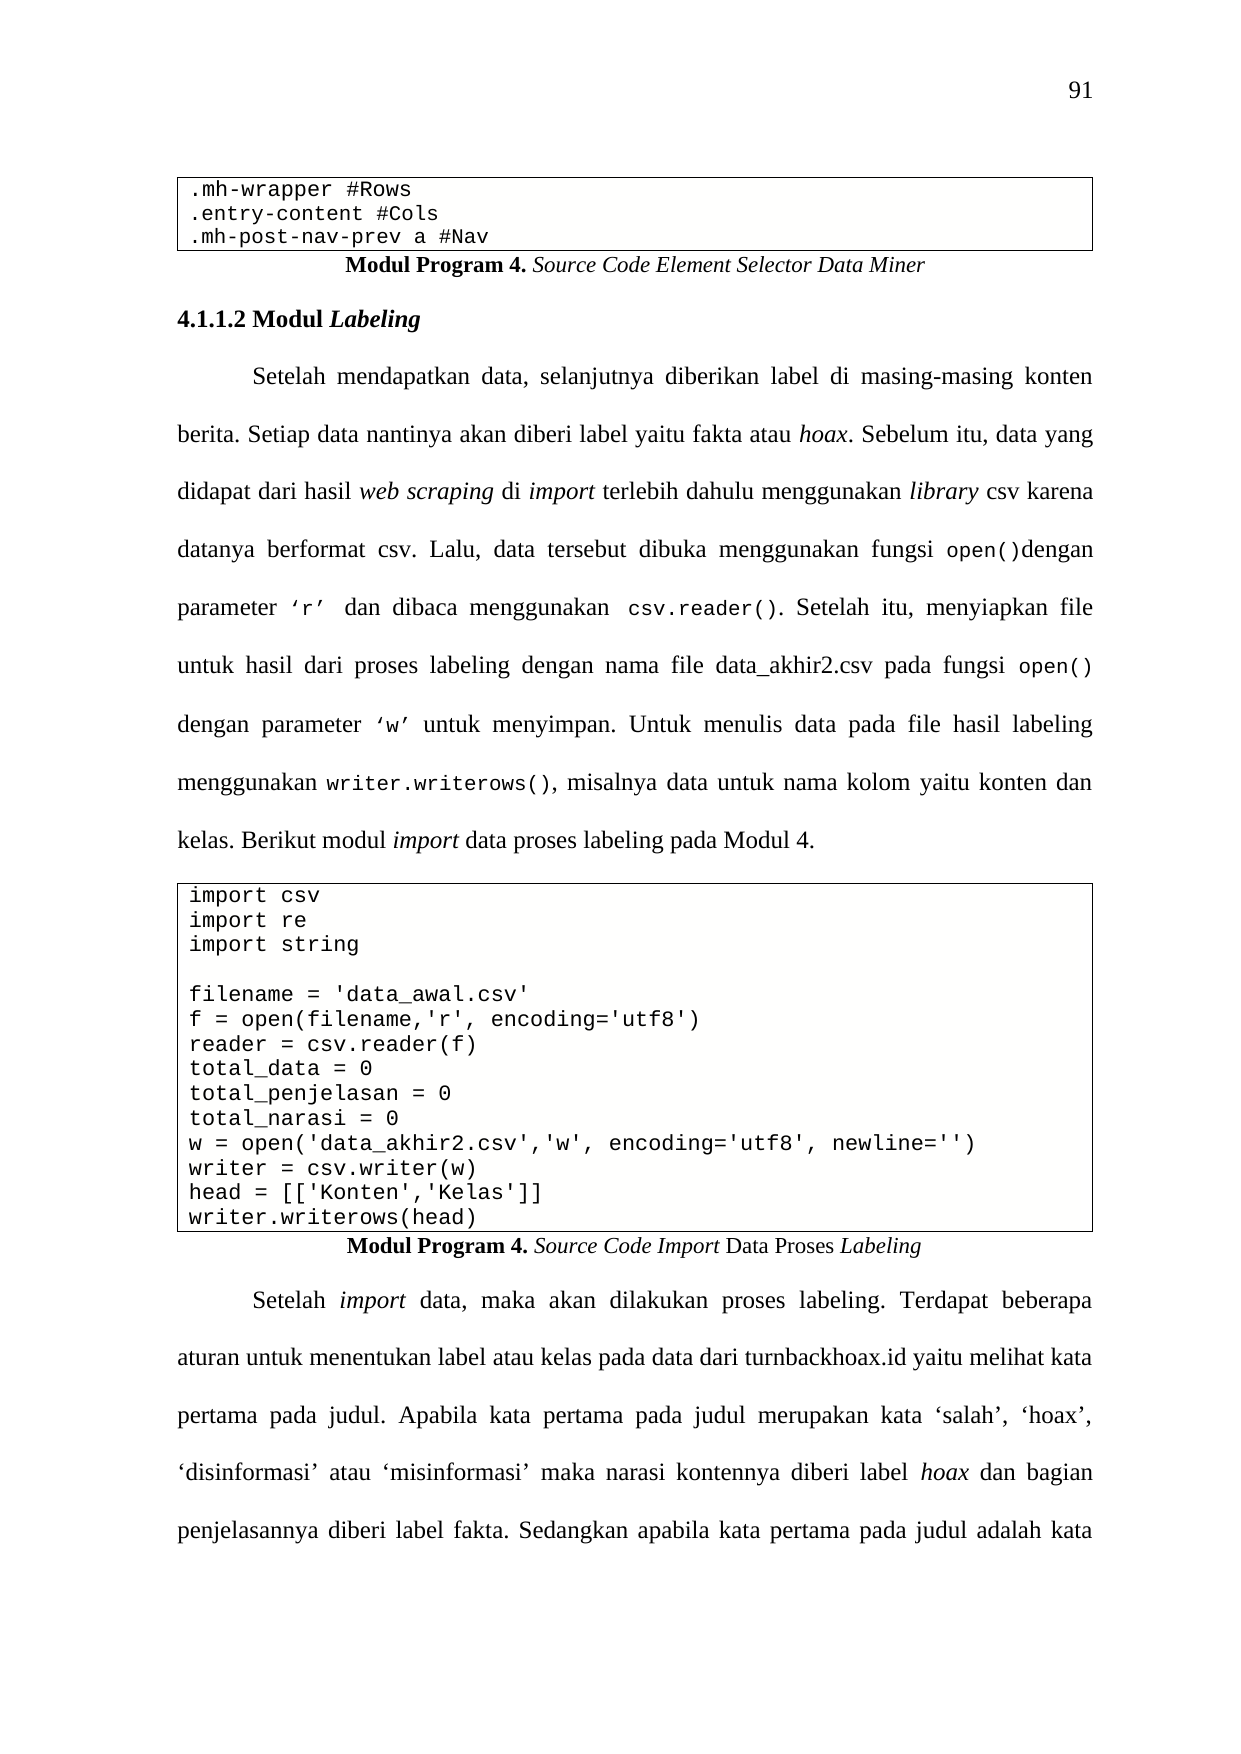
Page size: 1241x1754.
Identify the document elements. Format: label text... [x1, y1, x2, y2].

subtitle 4.1.1.2 Modul Labeling [177, 304, 1093, 333]
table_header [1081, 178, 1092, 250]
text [177, 1285, 1093, 1544]
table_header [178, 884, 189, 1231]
text Modul Program 4. Source Code Element Selector Data Miner [177, 251, 1093, 277]
text Setelah mendapatkan data, selanjutnya diberikan label di masing-masing konten berita. Setiap data nantinya akan diberi label yaitu fakta atau hoax. Sebelum itu, data yang didapat dari hasil web scraping di import terlebih dahulu menggunakan library csv karena datanya berformat csv. Lalu, data tersebut dibuka menggunakan fungsi open()dengan parameter ‘r’ dan dibaca menggunakan csv.reader(). Setelah itu, menyiapkan file untuk hasil dari proses labeling dengan nama file data_akhir2.csv pada fungsi open() dengan parameter ‘w’ untuk menyimpan. Untuk menulis data pada file hasil labeling menggunakan writer.writerows(), misalnya data untuk nama kolom yaitu konten dan kelas. Berikut modul import data proses labeling pada Modul 4. [177, 361, 1093, 854]
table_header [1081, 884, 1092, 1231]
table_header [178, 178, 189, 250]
text Modul Program 4. Source Code Import Data Proses Labeling [177, 1232, 1093, 1258]
